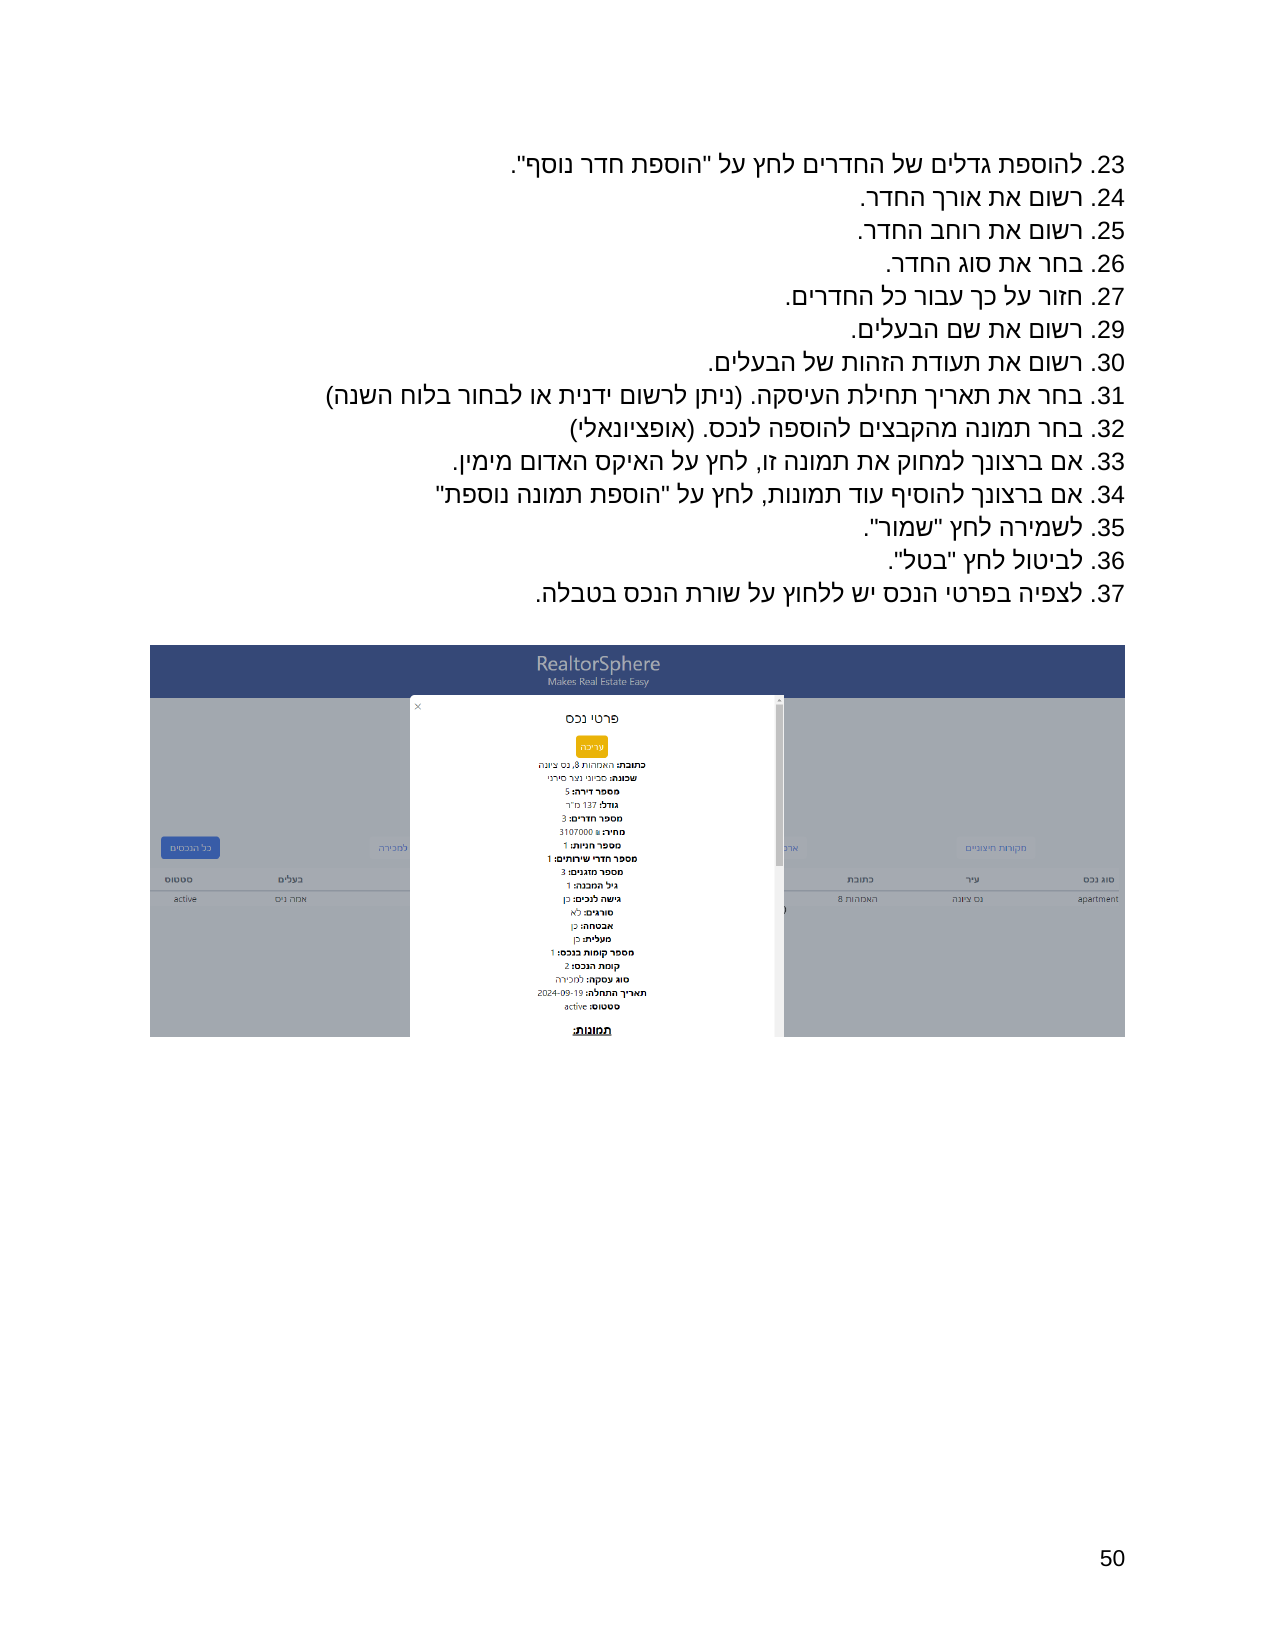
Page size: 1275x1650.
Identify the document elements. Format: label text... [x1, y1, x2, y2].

picture [150, 645, 1125, 1037]
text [150, 150, 1125, 575]
text 37. לצפיה בפרטי הנכס יש ללחוץ על שורת הנכס בטבלה. 1. לעריכת הנכס יש ללחוץ על "עריכה" למעלה. 2. להעברת הנכס לארכיון יש ללחוץ על "העברה לארכיון" למטה. בעריכה: 1. עדכן את השדות אותם תרצה לעדכן. 2. למחיקת תמונה, לחץ על האיקס בפינת התמונה. 3. למחיקת חדר לחץ על האיקס בפינת שדה החדר. 4. לשמירה לחץ "שמירה" 5. לביטול לחץ על האיקס בפינה השמלית העליונה של החלון. העברה לארכיון: 1. בחר סיבת העברה לארכיון. 2. אם הסיבה היא אחר, רשום את סיבת הארכוב. 3. לשמירה לחץ "אישור". 4. לביטול לחץ "בטל" ניהול לקוחות: [150, 579, 1125, 645]
